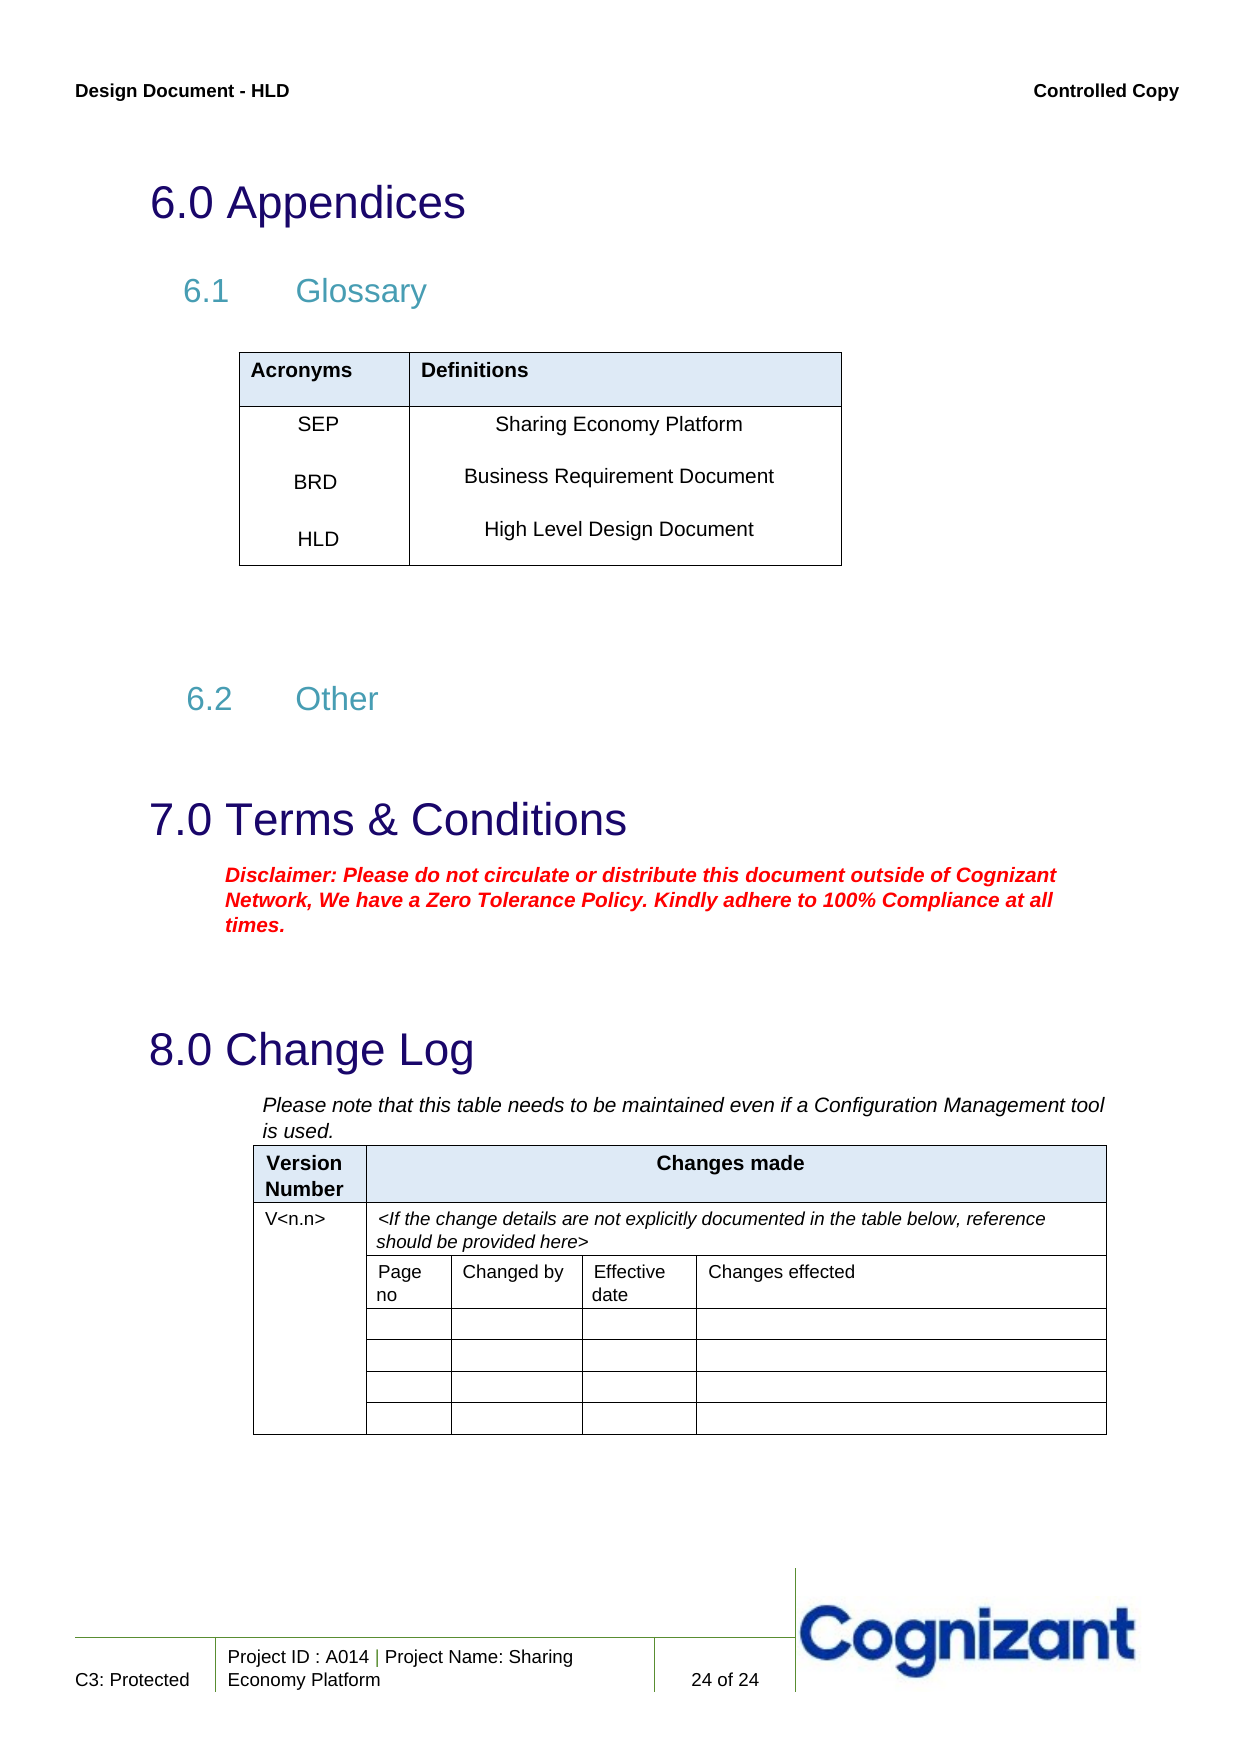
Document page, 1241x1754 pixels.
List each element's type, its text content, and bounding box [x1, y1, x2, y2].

subtitle 8.0 Change Log [148, 1023, 1078, 1075]
table_cell [367, 1340, 451, 1371]
table_cell Sharing Economy Platform Business Requirement Document High Level Design Document [410, 407, 841, 565]
table_cell [697, 1372, 1106, 1402]
subtitle 7.0 Terms & Conditions [148, 792, 1078, 845]
table_cell [367, 1403, 451, 1434]
table_cell [697, 1340, 1106, 1371]
table_header Version Number [254, 1146, 366, 1202]
table_header Acronyms [240, 353, 409, 406]
table_cell [697, 1403, 1106, 1434]
table_cell [697, 1309, 1106, 1339]
subtitle 6.1 Glossary [150, 271, 1078, 309]
table_header Changes made [367, 1146, 1106, 1202]
subtitle 6.0 Appendices [150, 176, 1078, 228]
picture [796, 1596, 1142, 1692]
table_cell Changed by [452, 1256, 582, 1307]
table_header Definitions [410, 353, 841, 406]
table_cell Changes effected [697, 1256, 1106, 1307]
table_cell [452, 1372, 582, 1402]
table_cell [583, 1372, 696, 1402]
text Disclaimer: Please do not circulate or distribute this document outside of Cognizant Network, We have a Zero Tolerance Policy. Kindly adhere to 100% Compliance at all times. [225, 863, 1119, 937]
table_cell [583, 1309, 696, 1339]
table_cell [583, 1340, 696, 1371]
table_cell [367, 1372, 451, 1402]
table_cell V<n.n> [254, 1203, 366, 1434]
table_cell SEP BRD HLD [240, 407, 409, 565]
table_cell [583, 1403, 696, 1434]
subtitle 6.2 Other [150, 679, 1078, 717]
table_cell [367, 1309, 451, 1339]
table_cell [452, 1403, 582, 1434]
text Please note that this table needs to be maintained even if a Configuration Management tool is used. [262, 1093, 1117, 1143]
table_cell [452, 1340, 582, 1371]
table_cell Effective date [583, 1256, 696, 1307]
table_cell [452, 1309, 582, 1339]
table_cell <If the change details are not explicitly documented in the table below, reference should be provided here> [367, 1203, 1106, 1255]
table_cell Page no [367, 1256, 451, 1307]
